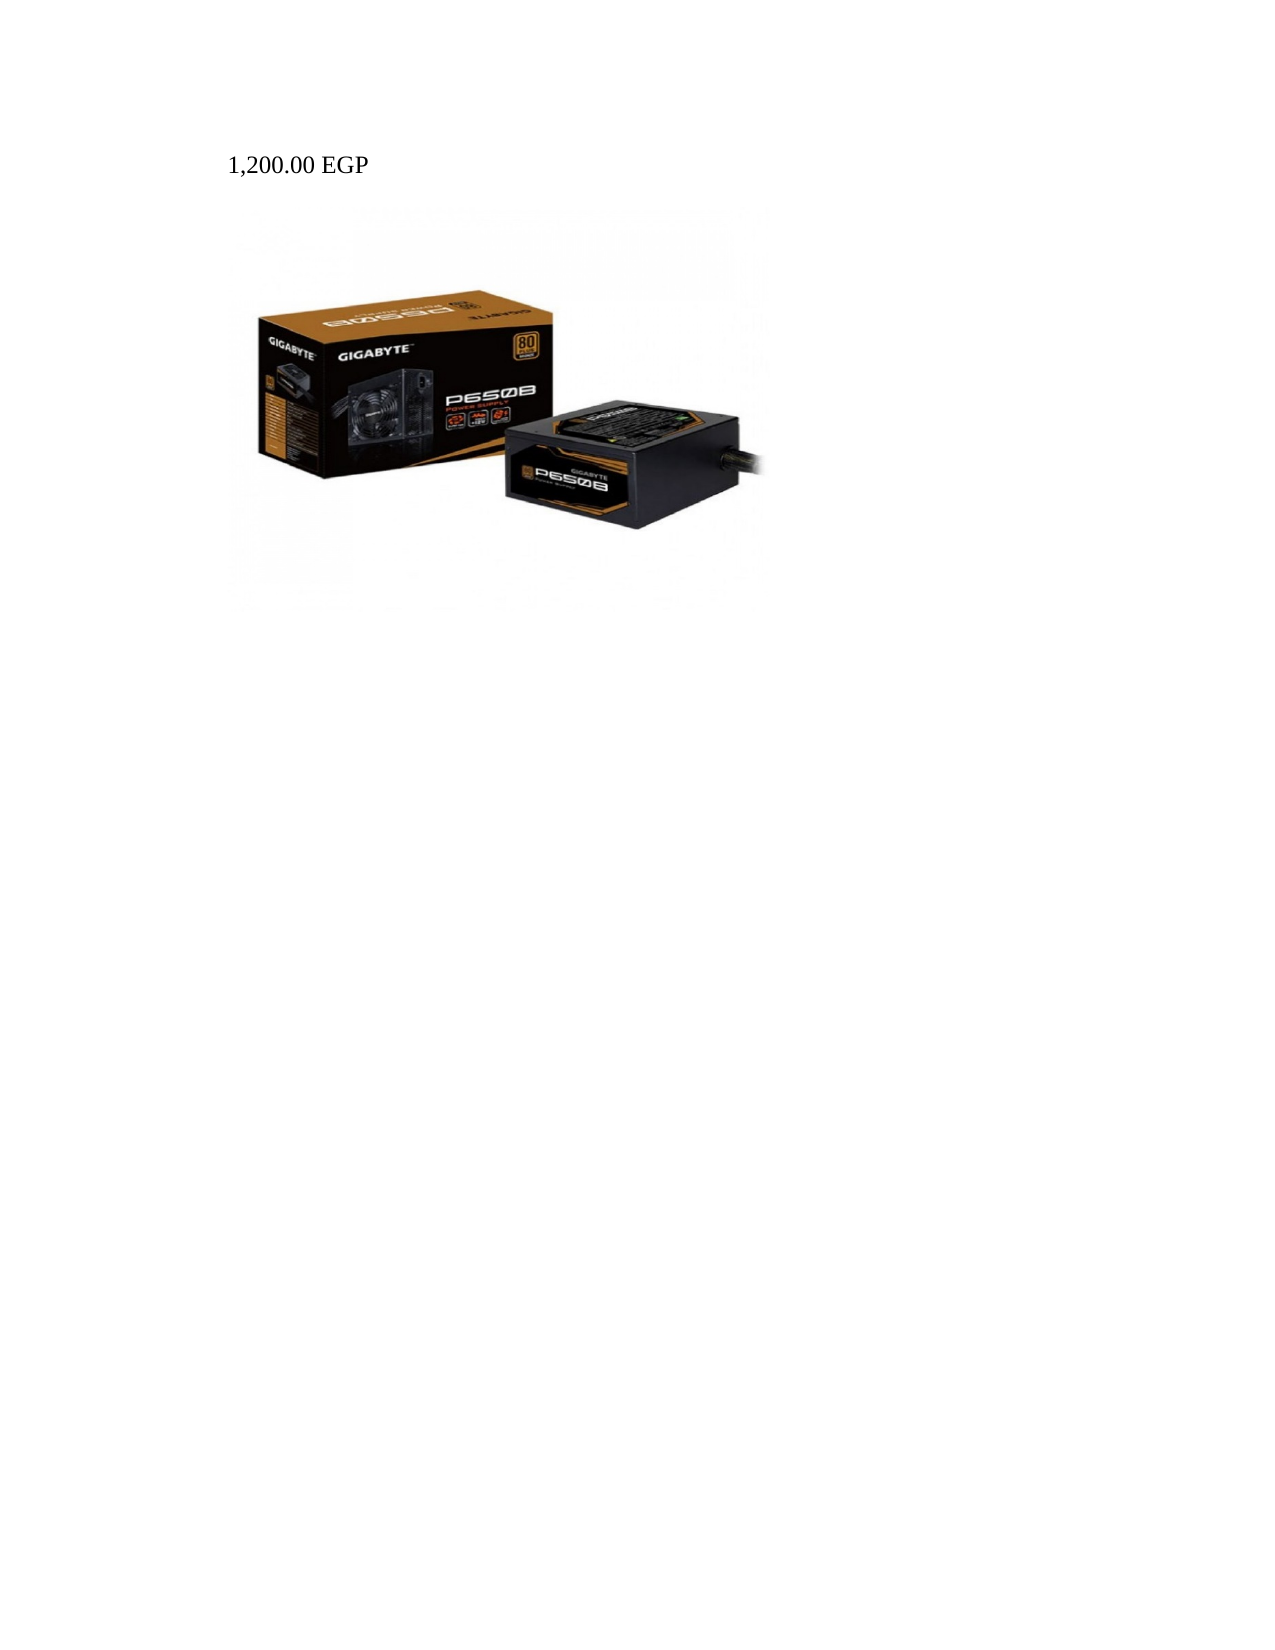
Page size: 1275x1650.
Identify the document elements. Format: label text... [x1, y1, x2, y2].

picture [227, 207, 770, 612]
list 1,200.00 EGP [227, 150, 1125, 179]
